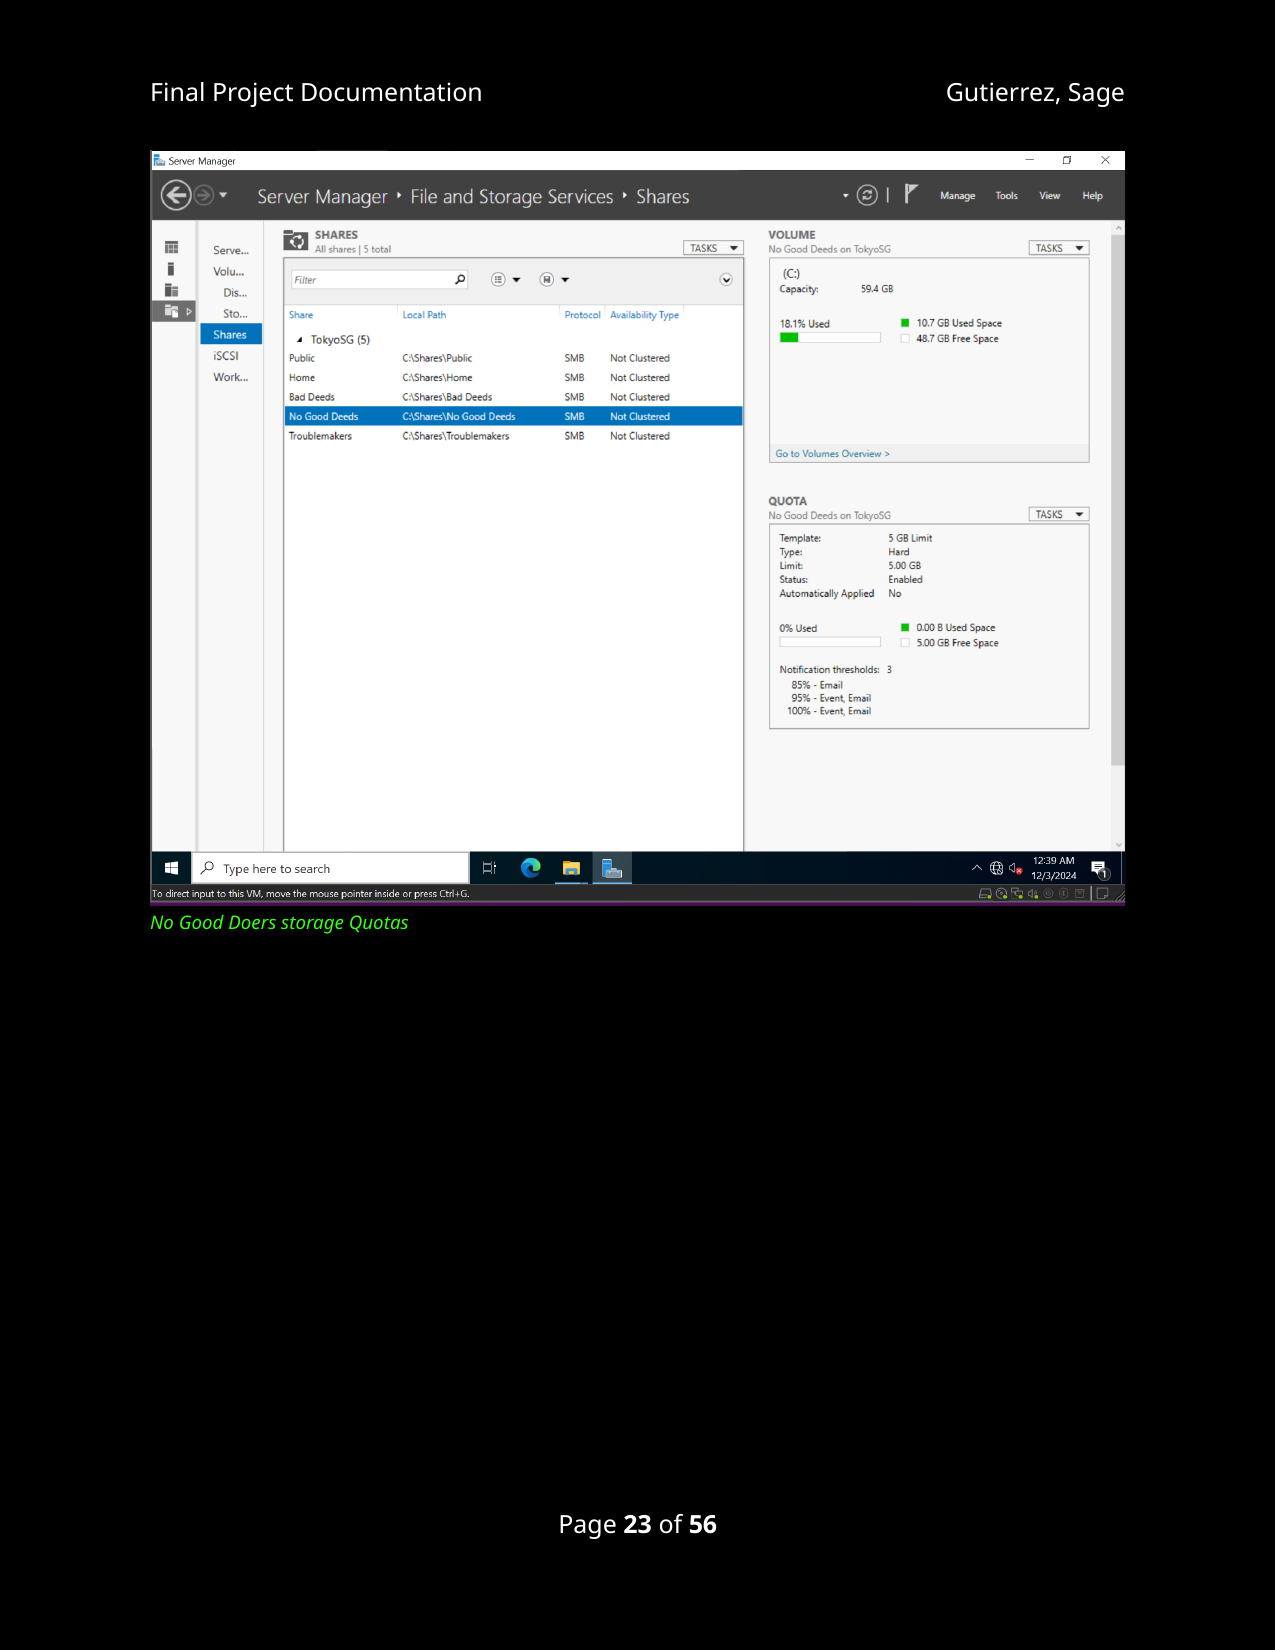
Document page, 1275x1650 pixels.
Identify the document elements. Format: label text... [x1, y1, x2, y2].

text No Good Doers storage Quotas [150, 906, 1125, 935]
picture [150, 150, 1125, 906]
